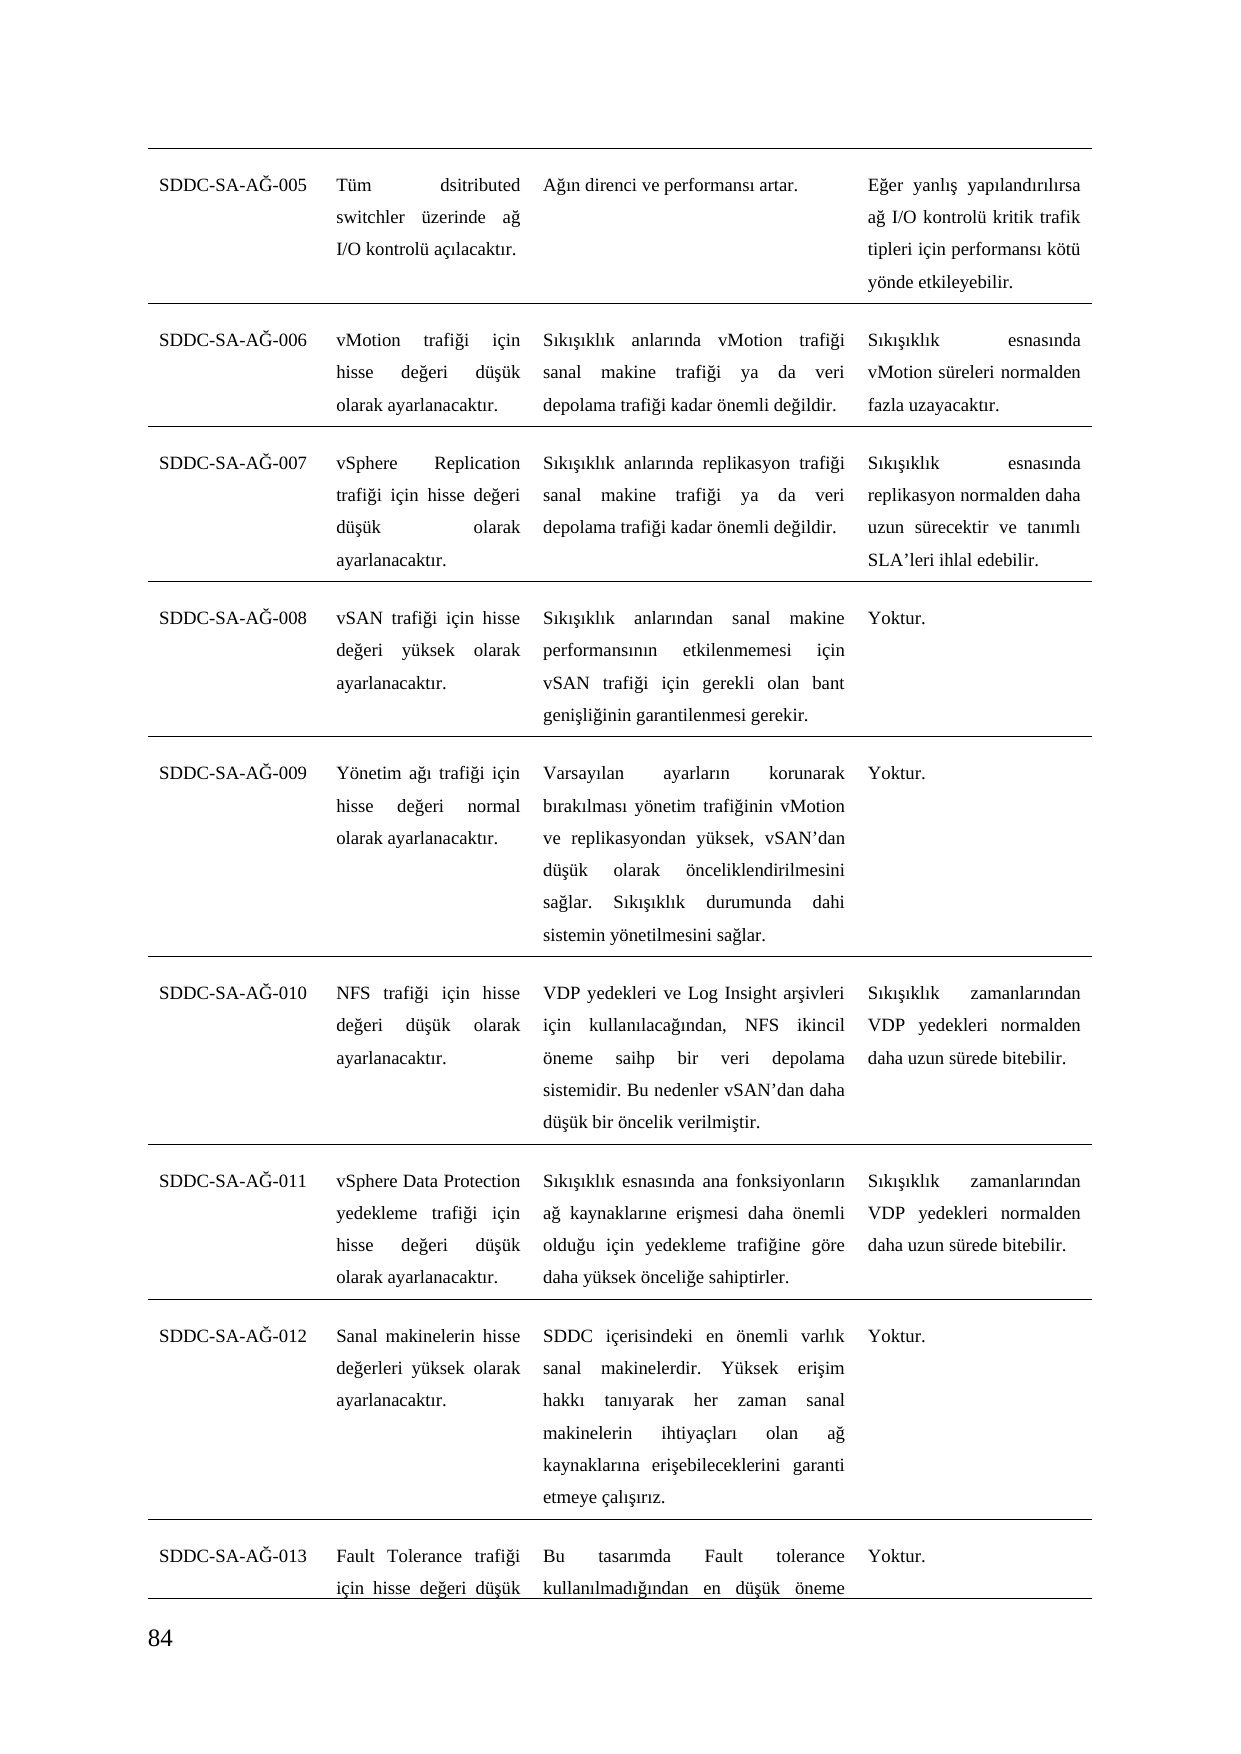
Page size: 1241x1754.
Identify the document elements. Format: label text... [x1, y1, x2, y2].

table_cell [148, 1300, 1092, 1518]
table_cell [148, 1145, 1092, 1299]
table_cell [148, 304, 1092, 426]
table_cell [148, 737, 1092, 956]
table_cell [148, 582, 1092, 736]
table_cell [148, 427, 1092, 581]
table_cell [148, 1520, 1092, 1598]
table_cell Ağın direnci ve performansı artar. [532, 149, 856, 303]
table_cell Tüm dsitributed switchler üzerinde ağ I/O kontrolü açılacaktır. [325, 149, 532, 303]
table_cell Eğer yanlış yapılandırılırsa ağ I/O kontrolü kritik trafik tipleri için performansı kötü yönde etkileyebilir. [856, 149, 1092, 303]
table_cell SDDC-SA-AĞ-005 [148, 149, 325, 303]
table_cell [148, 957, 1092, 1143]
